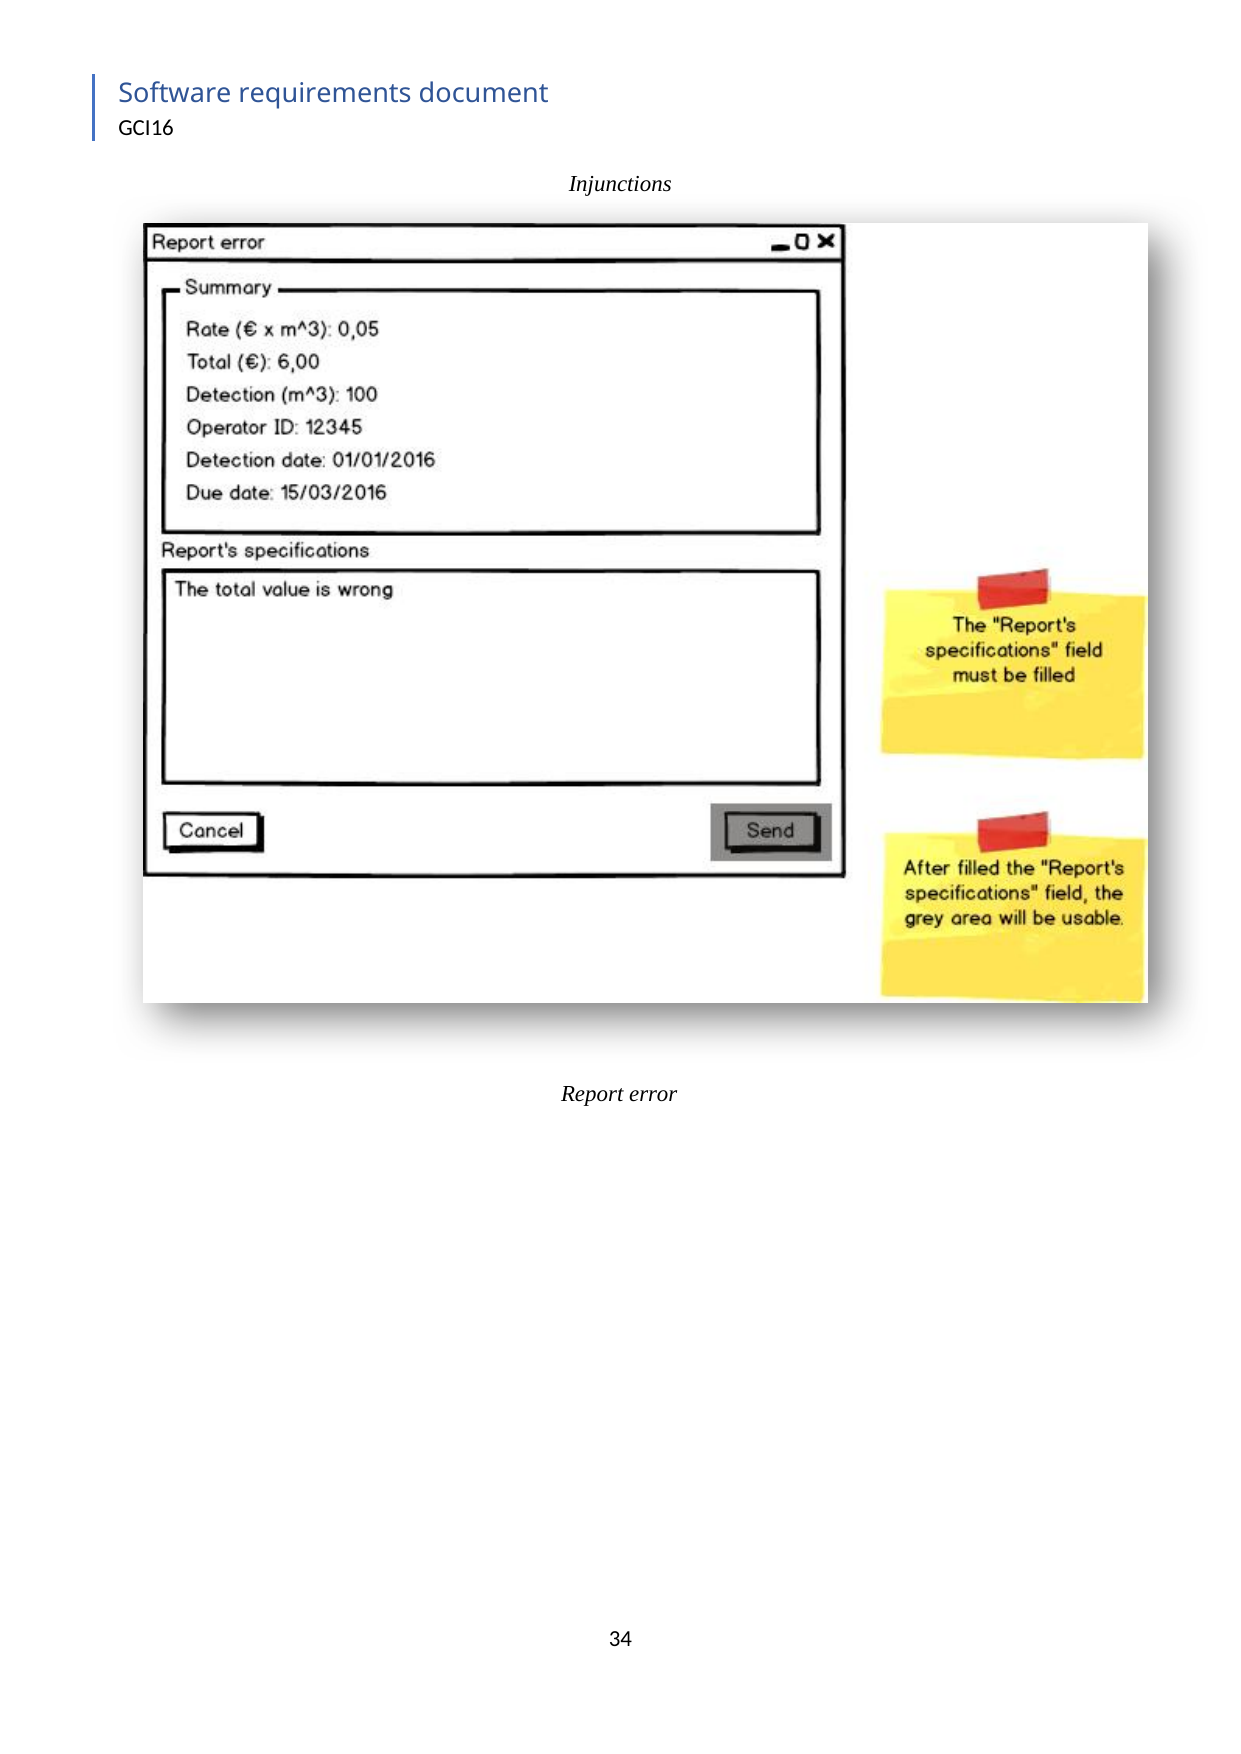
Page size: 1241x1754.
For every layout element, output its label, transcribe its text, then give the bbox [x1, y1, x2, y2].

picture [143, 223, 1148, 1003]
text Report error [118, 1081, 1122, 1107]
table_cell [154, 1003, 1122, 1028]
table_cell The system enables the “Send” button in the “Report error” mockup [134, 242, 1122, 1041]
